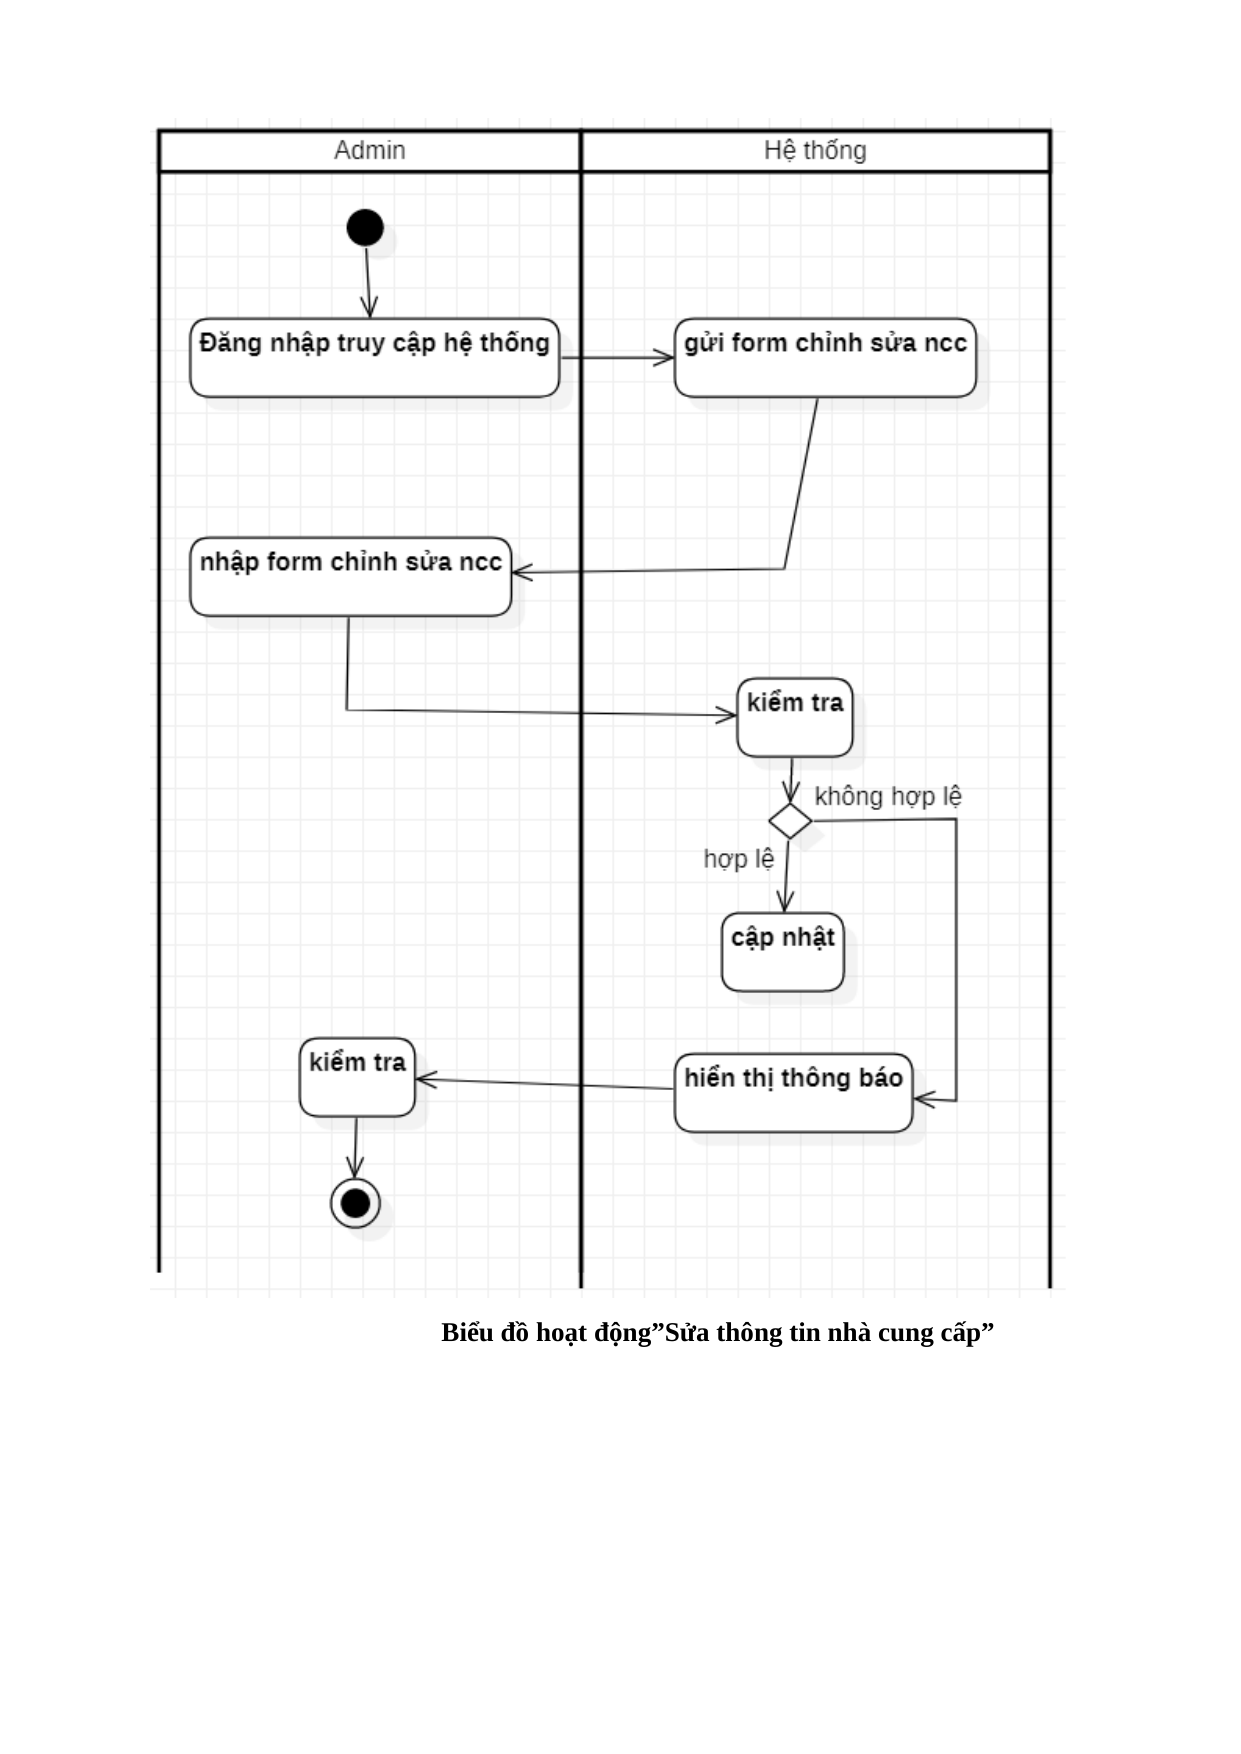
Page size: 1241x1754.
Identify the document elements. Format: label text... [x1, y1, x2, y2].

picture [150, 118, 1066, 1298]
text Biểu đồ hoạt động”Sửa thông tin nhà cung cấp” [150, 1316, 1080, 1348]
